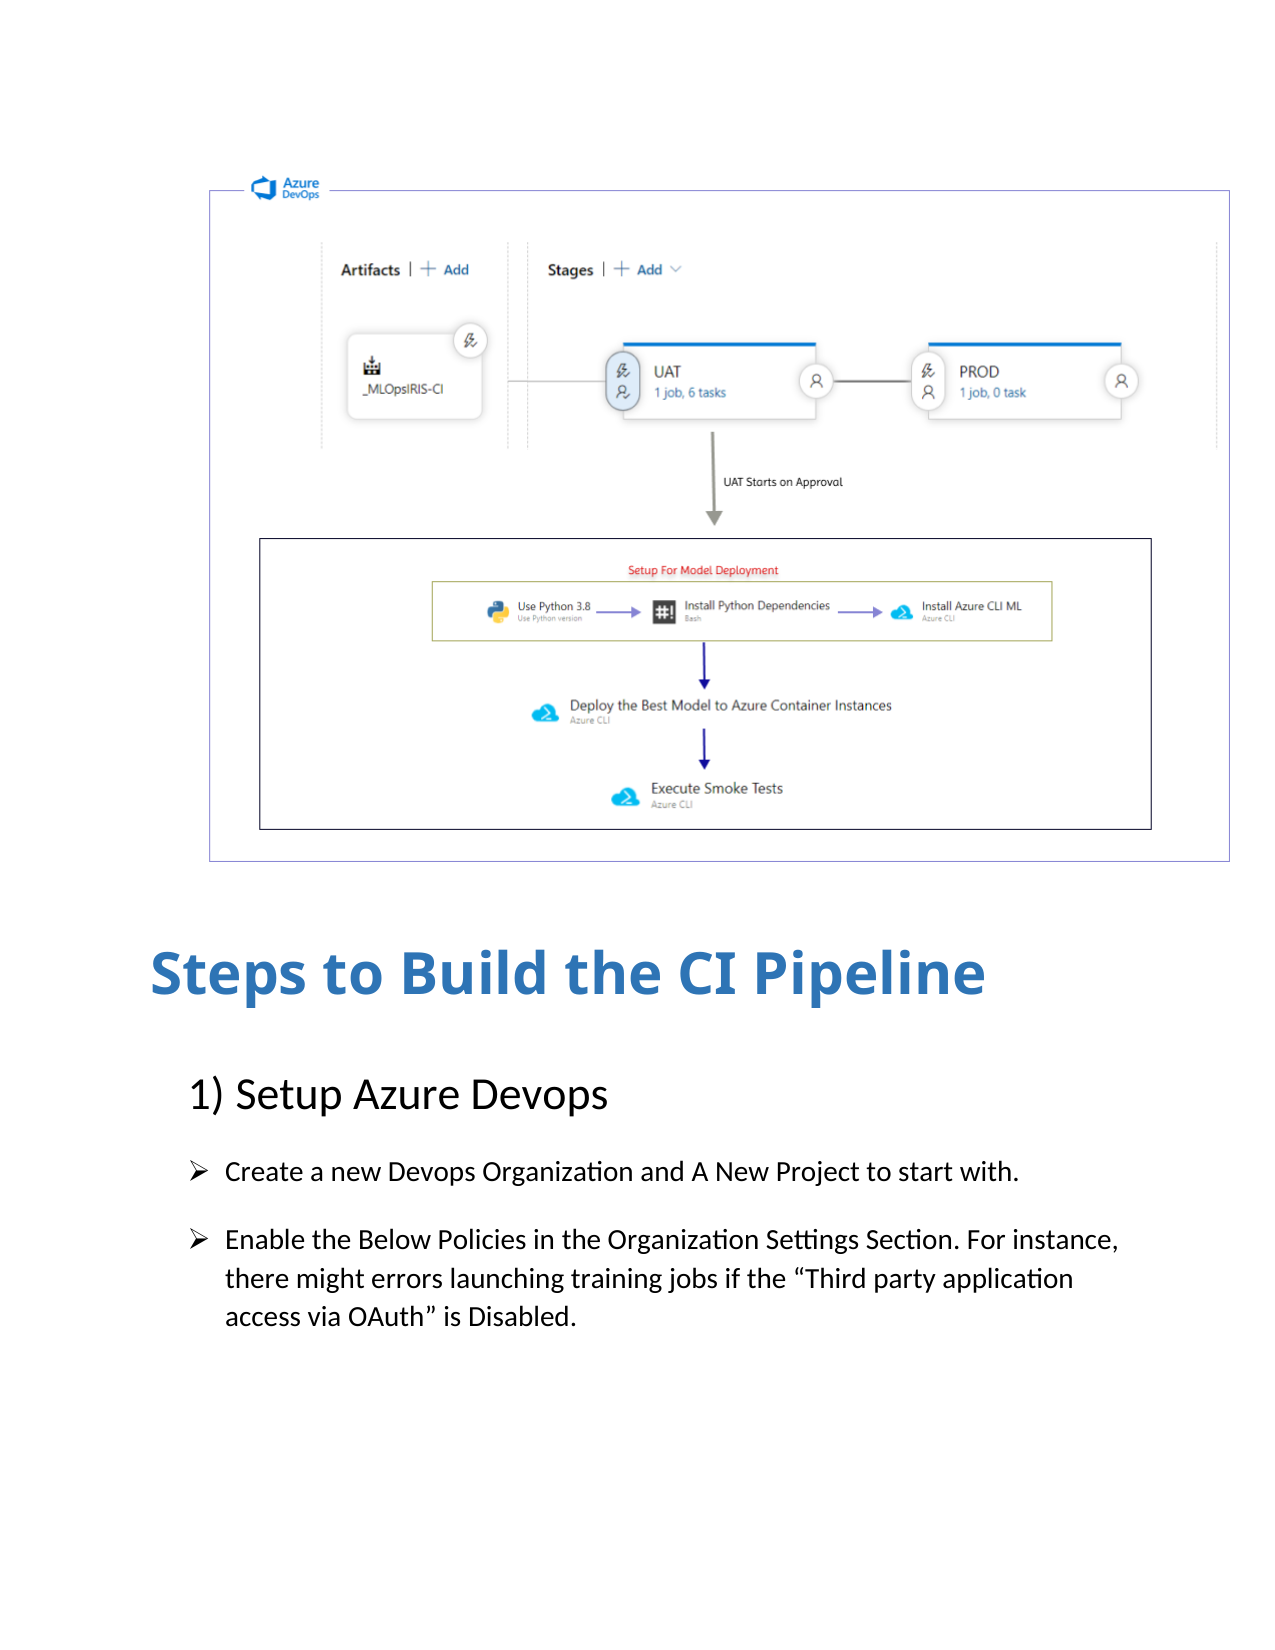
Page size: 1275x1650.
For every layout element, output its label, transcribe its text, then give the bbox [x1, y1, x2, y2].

list Setup Azure Devops [187, 1065, 1125, 1151]
list Create a new Devops Organization and A New Project to start with. [187, 1153, 1125, 1219]
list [187, 1221, 1125, 1334]
subtitle Steps to Build the CI Pipeline [150, 932, 1125, 1012]
